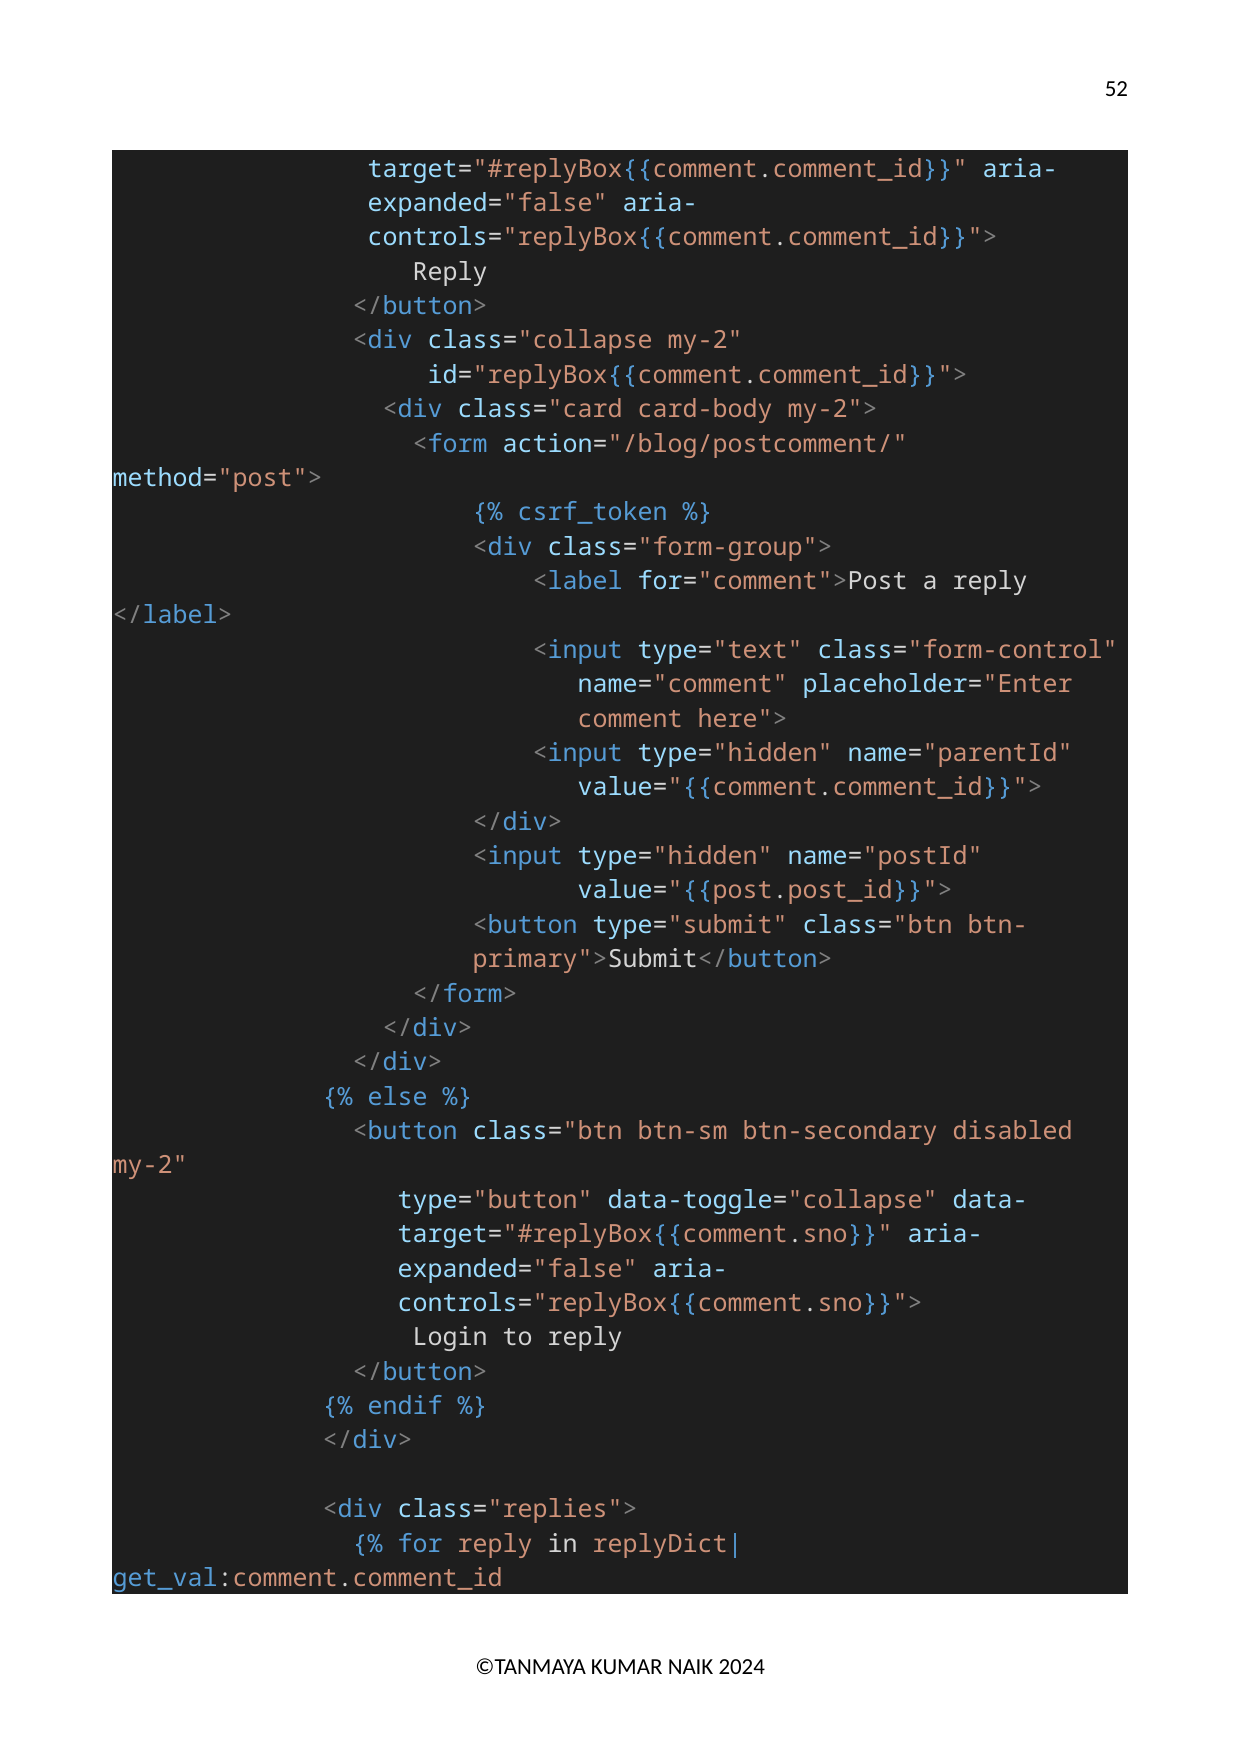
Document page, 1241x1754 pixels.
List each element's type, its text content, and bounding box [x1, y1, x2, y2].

text </div> [112, 1422, 1128, 1456]
text <div class="collapse my-2" [112, 322, 1128, 356]
text <input type="hidden" name="parentId" [112, 734, 1128, 769]
text expanded="false" aria- [112, 1250, 1128, 1284]
text expanded="false" aria- [112, 184, 1128, 219]
text type="button" data-toggle="collapse" data- [112, 1181, 1128, 1216]
text <button type="submit" class="btn btn- [112, 906, 1128, 941]
text </div> [112, 1009, 1128, 1044]
text Reply [112, 253, 1128, 287]
text <label for="comment">Post a reply </label> [112, 562, 1128, 631]
text <div class="form-group"> [112, 528, 1128, 562]
text value="{{post.post_id}}"> [112, 872, 1128, 906]
text controls="replyBox{{comment.comment_id}}"> [112, 219, 1128, 253]
text <input type="hidden" name="postId" [112, 837, 1128, 872]
text </div> [112, 1044, 1128, 1078]
text <div class="card card-body my-2"> [112, 391, 1128, 425]
text Login to reply [112, 1319, 1128, 1353]
text id="replyBox{{comment.comment_id}}"> [112, 356, 1128, 391]
text </div> [112, 803, 1128, 837]
text </form> [112, 975, 1128, 1009]
text controls="replyBox{{comment.sno}}"> [112, 1284, 1128, 1319]
text <div class="replies"> [112, 1491, 1128, 1525]
text comment here"> [112, 700, 1128, 734]
text target="#replyBox{{comment.comment_id}}" aria- [112, 150, 1128, 184]
text {% csrf_token %} [112, 494, 1128, 528]
text primary">Submit</button> [112, 941, 1128, 975]
text </button> [112, 287, 1128, 322]
text <form action="/blog/postcomment/" method="post"> [112, 425, 1128, 494]
text {% else %} [112, 1078, 1128, 1112]
text {% for reply in replyDict|get_val:comment.comment_id [112, 1525, 1128, 1594]
text {% endif %} [112, 1387, 1128, 1422]
text name="comment" placeholder="Enter [112, 666, 1128, 700]
text </button> [112, 1353, 1128, 1387]
text value="{{comment.comment_id}}"> [112, 769, 1128, 803]
text <button class="btn btn-sm btn-secondary disabled my-2" [112, 1112, 1128, 1181]
text <input type="text" class="form-control" [112, 631, 1128, 666]
text target="#replyBox{{comment.sno}}" aria- [112, 1216, 1128, 1250]
